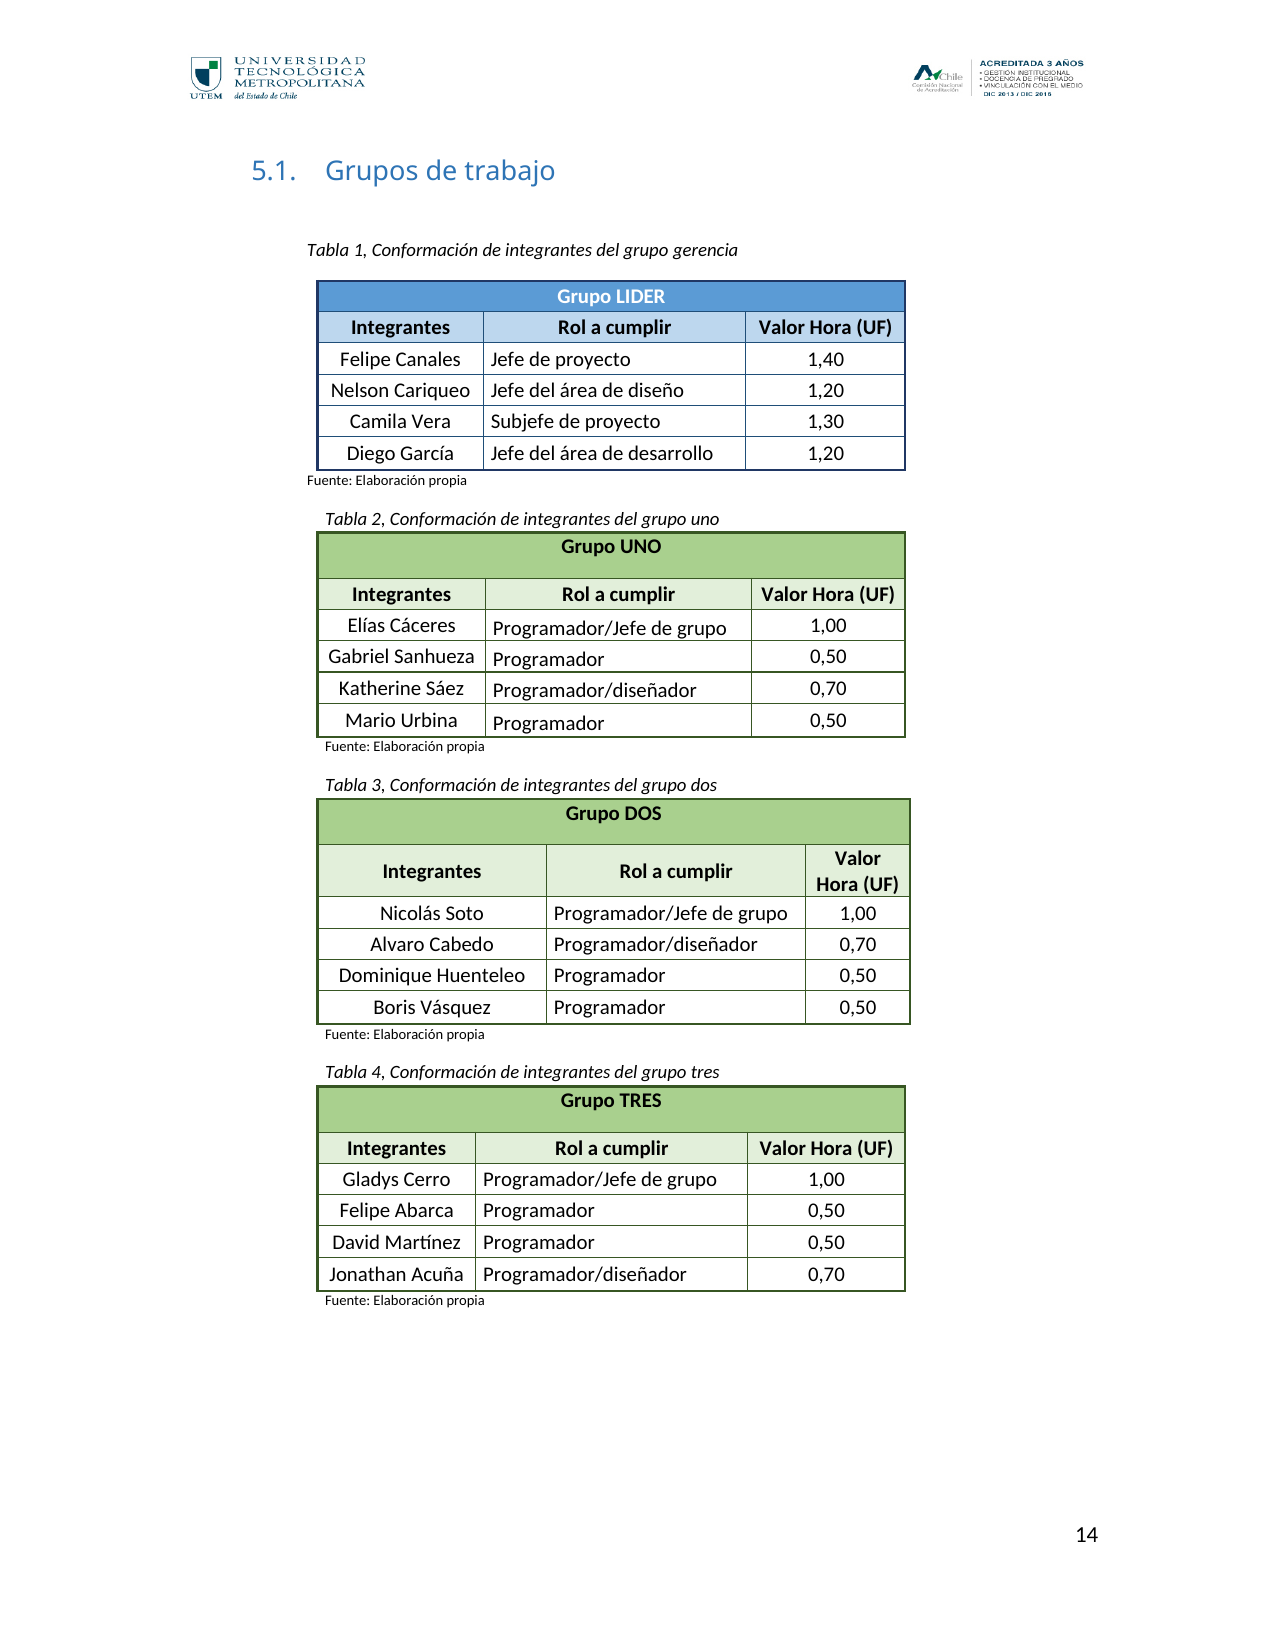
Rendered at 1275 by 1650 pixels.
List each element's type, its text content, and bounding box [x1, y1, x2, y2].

table_cell Dominique Huenteleo [319, 960, 546, 990]
picture [177, 34, 389, 117]
table_cell Mario Urbina [319, 704, 485, 736]
table_cell 1,20 [746, 437, 904, 469]
table_cell 1,00 [752, 610, 904, 640]
table_cell Valor Hora (UF) [806, 845, 909, 896]
table_cell 0,50 [752, 704, 904, 736]
text Fuente: Elaboración propia [251, 471, 1098, 489]
text Tabla 1, Conformación de integrantes del grupo gerencia [290, 238, 1098, 261]
table_cell Integrantes [319, 845, 546, 896]
table_cell Gabriel Sanhueza [319, 641, 485, 671]
text Tabla 4, Conformación de integrantes del grupo tres [325, 1061, 1098, 1084]
table_cell Rol a cumplir [484, 312, 745, 342]
table_cell 1,40 [746, 343, 904, 373]
table_cell Programador/Jefe de grupo [486, 610, 751, 640]
table_cell Valor Hora (UF) [748, 1133, 904, 1163]
table_cell Rol a cumplir [486, 579, 751, 609]
table_cell Nelson Cariqueo [319, 375, 483, 405]
table_cell Diego García [319, 437, 483, 469]
table_cell Programador/Jefe de grupo [547, 897, 805, 927]
table_cell Integrantes [319, 1133, 475, 1163]
table_cell Katherine Sáez [319, 673, 485, 703]
table_cell Jefe del área de desarrollo [484, 437, 745, 469]
text Fuente: Elaboración propia [251, 1292, 1098, 1309]
table_cell Valor Hora (UF) [746, 312, 904, 342]
table_cell 0,50 [748, 1195, 904, 1225]
table_cell Jefe de proyecto [484, 343, 745, 373]
table_cell Boris Vásquez [319, 991, 546, 1023]
table_header Grupo LIDER [319, 282, 904, 311]
text Tabla 2, Conformación de integrantes del grupo uno [325, 507, 1098, 530]
table_cell Rol a cumplir [476, 1133, 747, 1163]
text Fuente: Elaboración propia [251, 738, 1098, 755]
table_cell Felipe Abarca [319, 1195, 475, 1225]
table_cell Programador [486, 641, 751, 671]
table_cell Elías Cáceres [319, 610, 485, 640]
table_cell 1,30 [746, 406, 904, 436]
table_cell 0,50 [806, 991, 909, 1023]
table_cell Gladys Cerro [319, 1164, 475, 1194]
table_cell Programador/Jefe de grupo [476, 1164, 747, 1194]
table_header Grupo TRES [319, 1088, 904, 1132]
table_cell Nicolás Soto [319, 897, 546, 927]
table_cell Programador/diseñador [547, 929, 805, 959]
table_cell 0,50 [748, 1226, 904, 1257]
table_cell Programador [486, 704, 751, 736]
table_cell 0,70 [806, 929, 909, 959]
picture [896, 32, 1095, 117]
table_cell Programador [547, 960, 805, 990]
table_cell 0,50 [752, 641, 904, 671]
table_cell 0,50 [806, 960, 909, 990]
table_cell 1,20 [746, 375, 904, 405]
table_cell Programador [547, 991, 805, 1023]
table_cell Jefe del área de diseño [484, 375, 745, 405]
table_cell Integrantes [319, 579, 485, 609]
table_cell Felipe Canales [319, 343, 483, 373]
table_cell 1,00 [748, 1164, 904, 1194]
table_cell Rol a cumplir [547, 845, 805, 896]
table_header Grupo UNO [319, 534, 904, 578]
text Fuente: Elaboración propia [251, 1025, 1098, 1043]
table_header Grupo DOS [319, 800, 909, 844]
table_cell Integrantes [319, 312, 483, 342]
text Tabla 3, Conformación de integrantes del grupo dos [325, 773, 1098, 796]
table_cell 1,00 [806, 897, 909, 927]
table_cell Subjefe de proyecto [484, 406, 745, 436]
table_cell Programador/diseñador [486, 673, 751, 703]
table_cell 0,70 [748, 1258, 904, 1289]
table_cell Jonathan Acuña [319, 1258, 475, 1289]
table_cell Programador [476, 1195, 747, 1225]
table_cell Valor Hora (UF) [752, 579, 904, 609]
table_cell Programador [476, 1226, 747, 1257]
table_cell Programador/diseñador [476, 1258, 747, 1289]
table_cell Alvaro Cabedo [319, 929, 546, 959]
table_cell David Martínez [319, 1226, 475, 1257]
subtitle Grupos de trabajo [251, 152, 1098, 189]
table_cell Camila Vera [319, 406, 483, 436]
table_cell 0,70 [752, 673, 904, 703]
